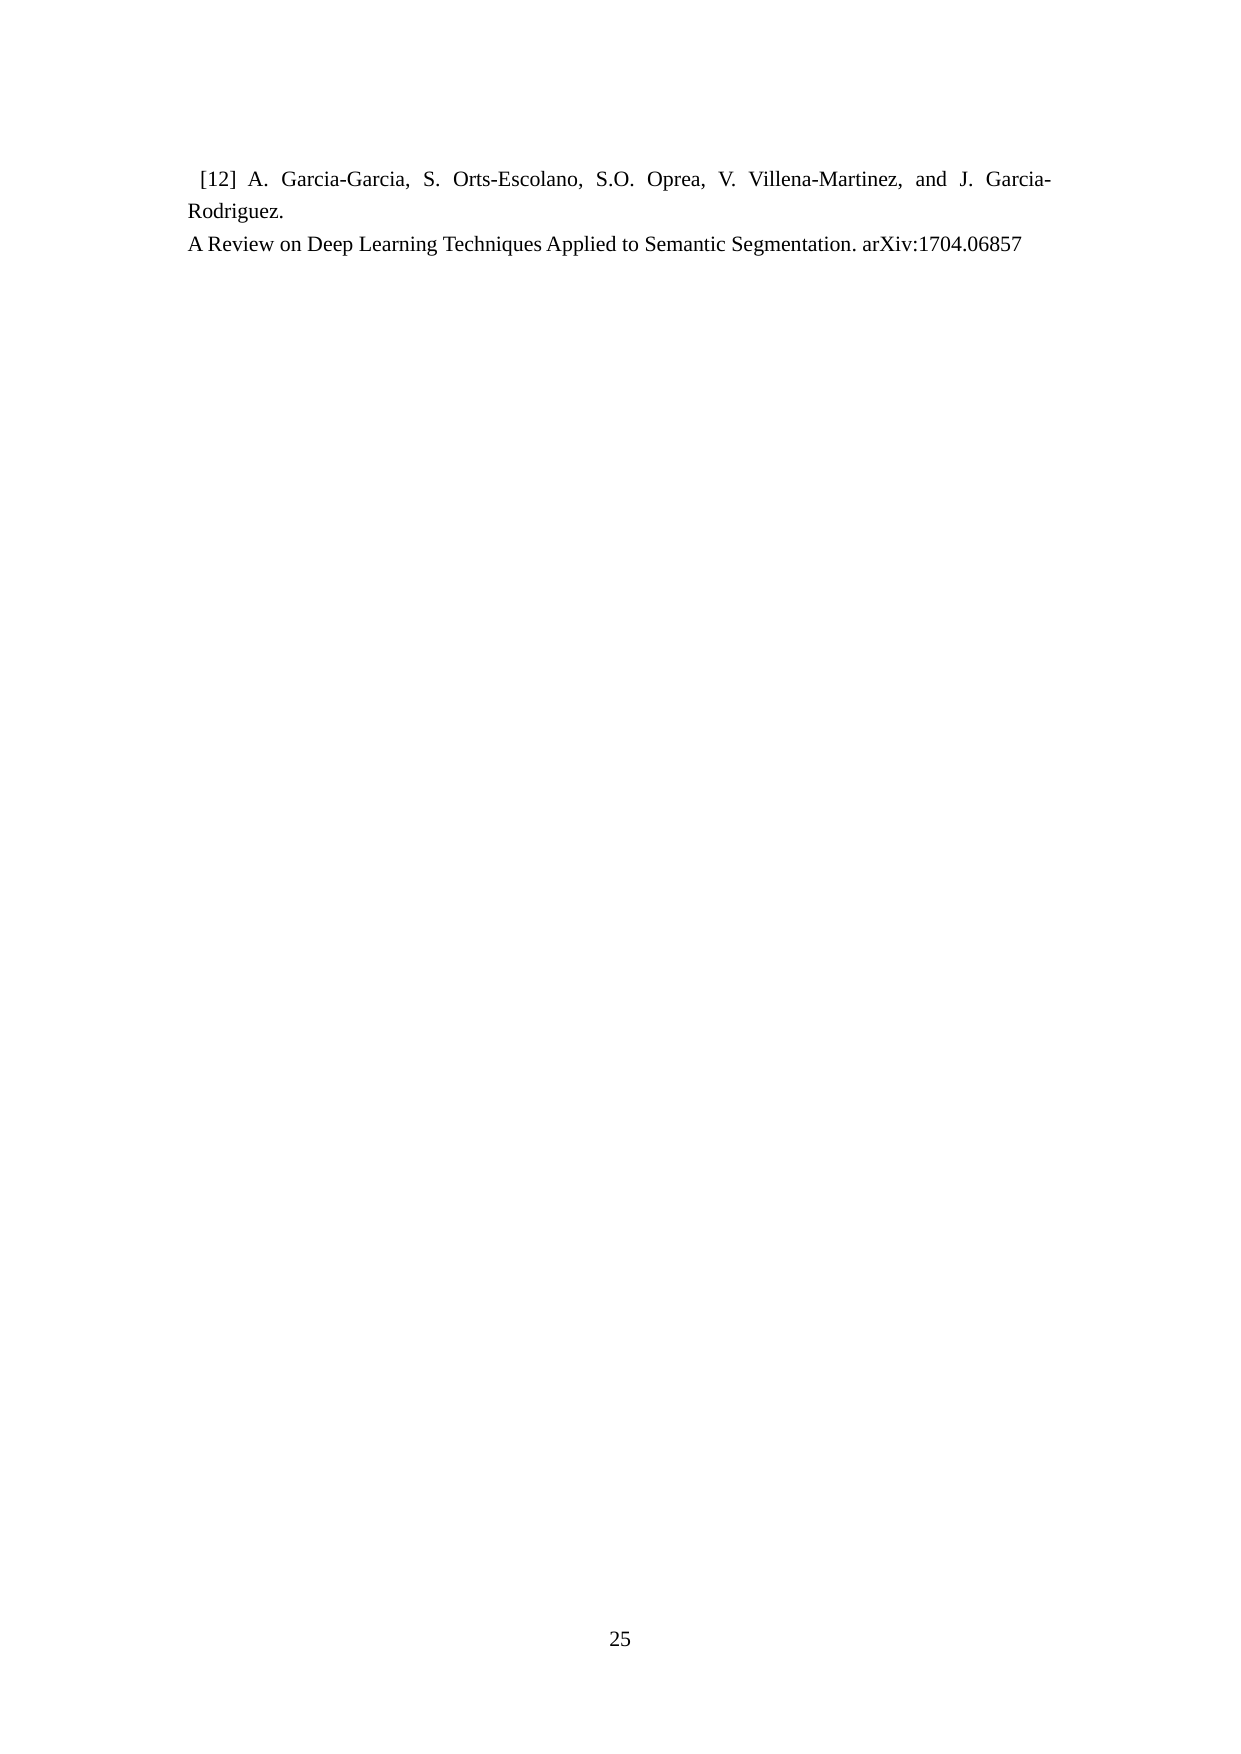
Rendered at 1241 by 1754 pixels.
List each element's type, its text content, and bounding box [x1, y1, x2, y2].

text [12] A. Garcia-Garcia, S. Orts-Escolano, S.O. Oprea, V. Villena-Martinez, and J. Garcia-Rodriguez. [187, 162, 1053, 227]
text A Review on Deep Learning Techniques Applied to Semantic Segmentation. arXiv:1704.06857 [187, 227, 1053, 259]
